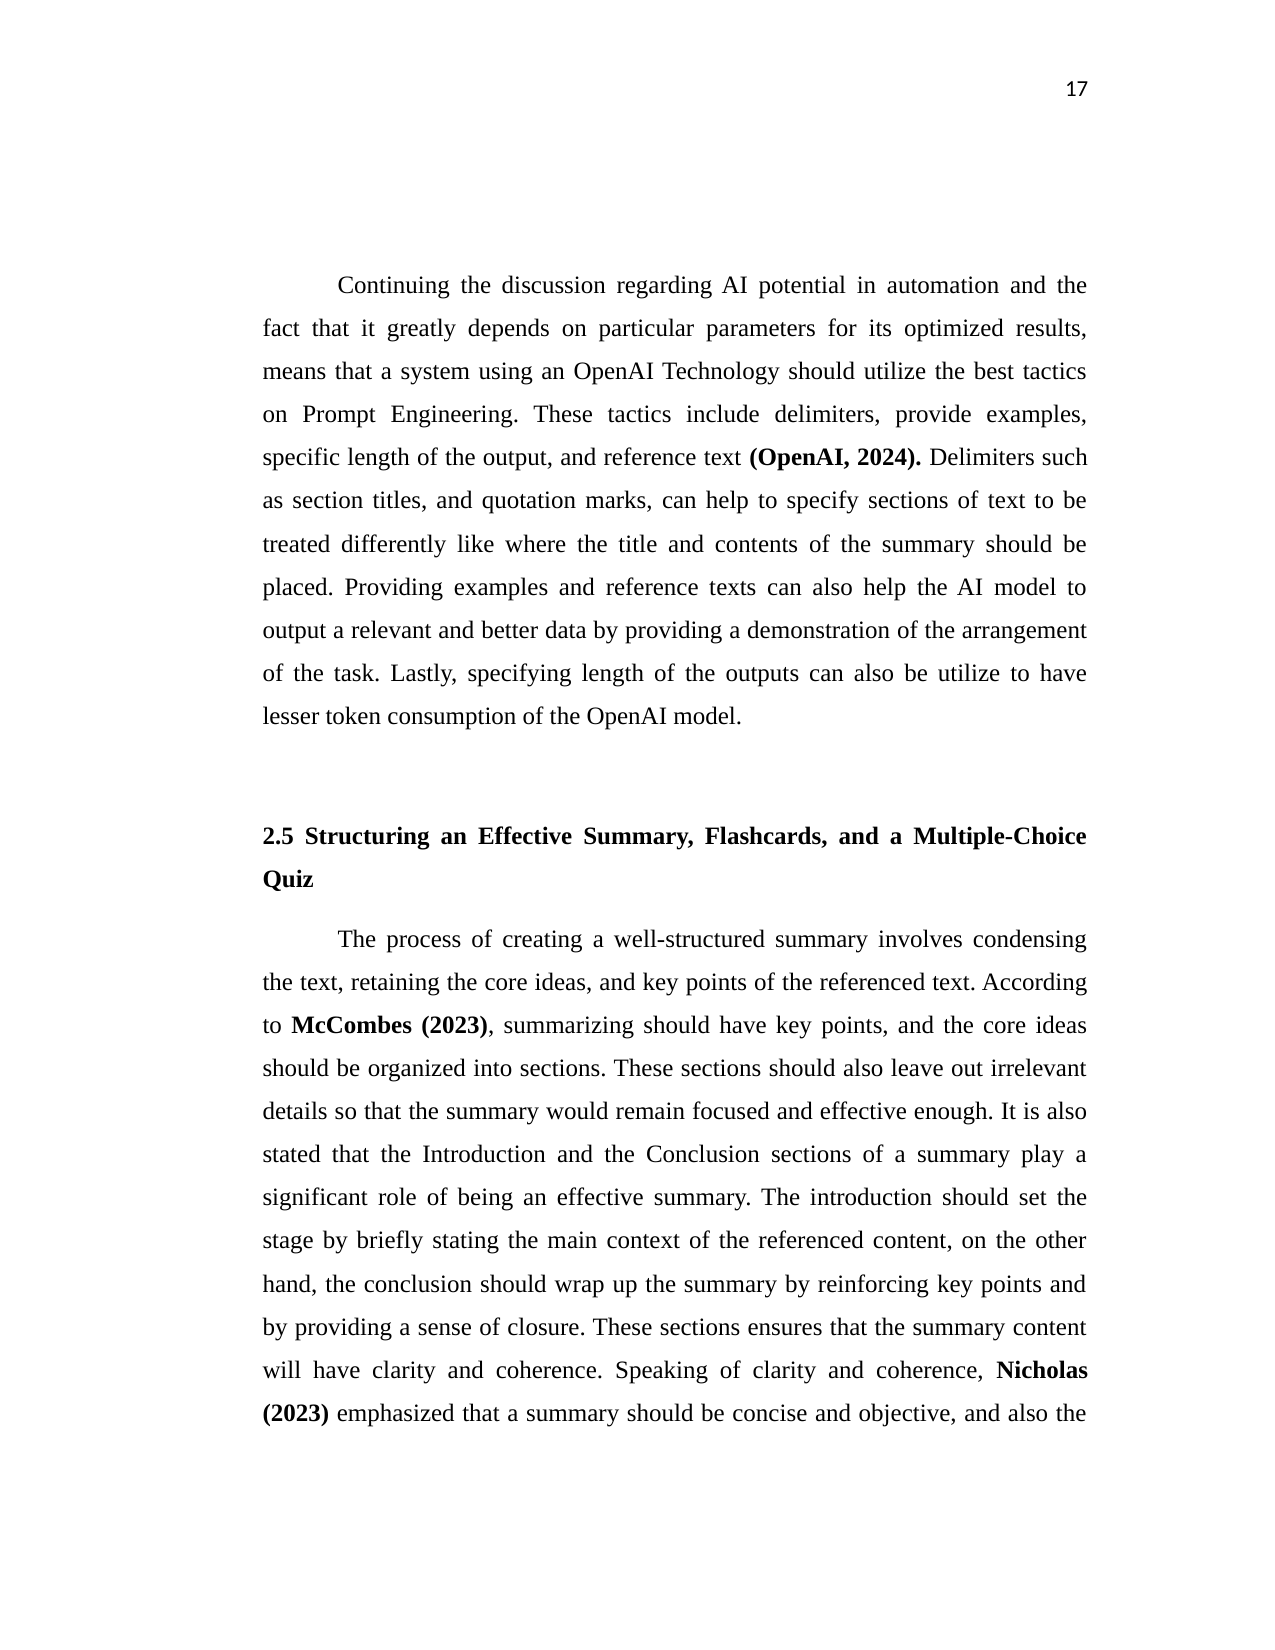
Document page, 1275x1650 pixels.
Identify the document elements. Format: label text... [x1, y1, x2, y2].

text 2.5 Structuring an Effective Summary, Flashcards, and a Multiple-Choice Quiz [262, 821, 1088, 893]
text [262, 924, 1088, 1427]
text Continuing the discussion regarding AI potential in automation and the fact that it greatly depends on particular parameters for its optimized results, means that a system using an OpenAI Technology should utilize the best tactics on Prompt Engineering. These tactics include delimiters, provide examples, specific length of the output, and reference text (OpenAI, 2024). Delimiters such as section titles, and quotation marks, can help to specify sections of text to be treated differently like where the title and contents of the summary should be placed. Providing examples and reference texts can also help the AI model to output a relevant and better data by providing a demonstration of the arrangement of the task. Lastly, specifying length of the outputs can also be utilize to have lesser token consumption of the OpenAI model. [262, 270, 1088, 730]
